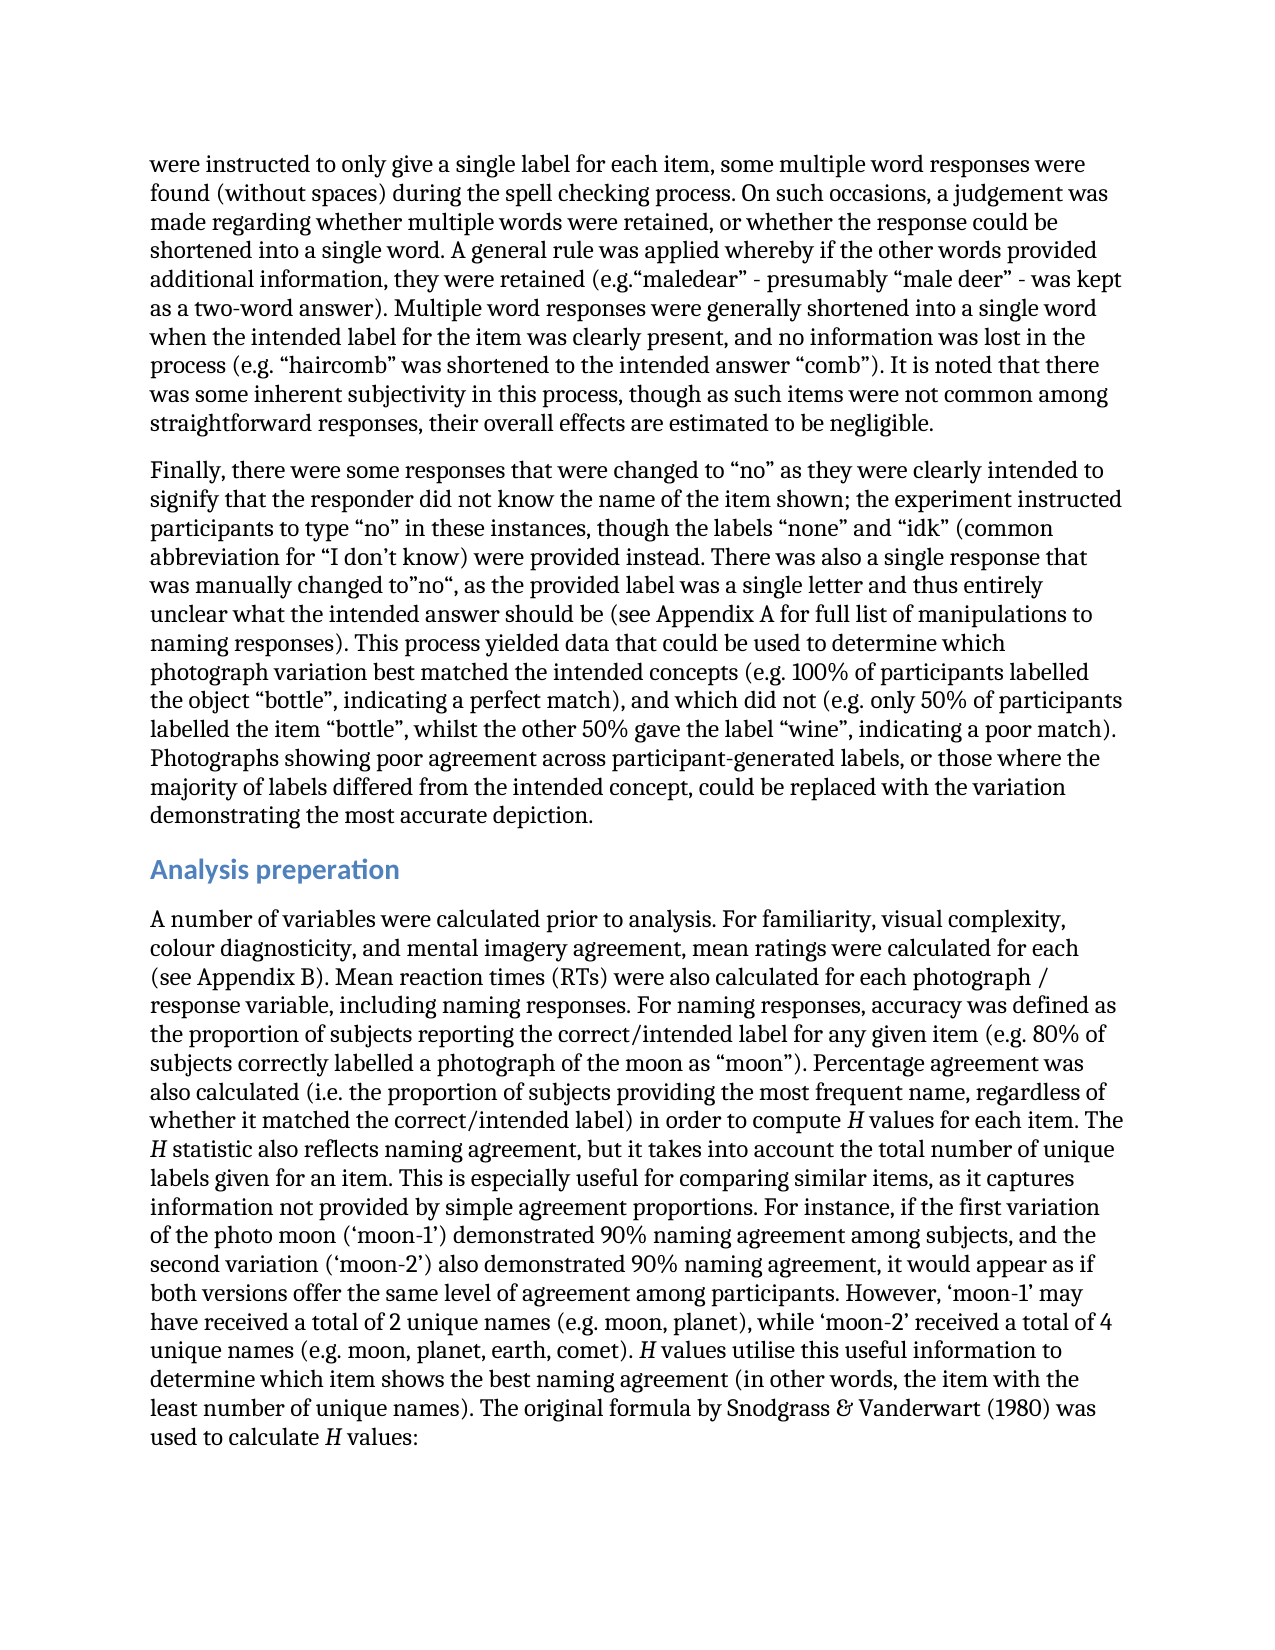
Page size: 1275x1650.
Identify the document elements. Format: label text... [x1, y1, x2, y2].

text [150, 150, 1125, 437]
text Finally, there were some responses that were changed to “no” as they were clearly intended to signify that the responder did not know the name of the item shown; the experiment instructed participants to type “no” in these instances, though the labels “none” and “idk” (common abbreviation for “I don’t know) were provided instead. There was also a single response that was manually changed to”no“, as the provided label was a single letter and thus entirely unclear what the intended answer should be (see Appendix A for full list of manipulations to naming responses). This process yielded data that could be used to determine which photograph variation best matched the intended concepts (e.g. 100% of participants labelled the object “bottle”, indicating a perfect match), and which did not (e.g. only 50% of participants labelled the item “bottle”, whilst the other 50% gave the label “wine”, indicating a poor match). Photographs showing poor agreement across participant-generated labels, or those where the majority of labels differed from the intended concept, could be replaced with the variation demonstrating the most accurate depiction. [150, 456, 1125, 830]
subtitle Analysis preperation [150, 851, 1125, 886]
text A number of variables were calculated prior to analysis. For familiarity, visual complexity, colour diagnosticity, and mental imagery agreement, mean ratings were calculated for each (see Appendix B). Mean reaction times (RTs) were also calculated for each photograph / response variable, including naming responses. For naming responses, accuracy was defined as the proportion of subjects reporting the correct/intended label for any given item (e.g. 80% of subjects correctly labelled a photograph of the moon as “moon”). Percentage agreement was also calculated (i.e. the proportion of subjects providing the most frequent name, regardless of whether it matched the correct/intended label) in order to compute H values for each item. The H statistic also reflects naming agreement, but it takes into account the total number of unique labels given for an item. This is especially useful for comparing similar items, as it captures information not provided by simple agreement proportions. For instance, if the first variation of the photo moon (‘moon-1’) demonstrated 90% naming agreement among subjects, and the second variation (‘moon-2’) also demonstrated 90% naming agreement, it would appear as if both versions offer the same level of agreement among participants. However, ‘moon-1’ may have received a total of 2 unique names (e.g. moon, planet), while ‘moon-2’ received a total of 4 unique names (e.g. moon, planet, earth, comet). H values utilise this useful information to determine which item shows the best naming agreement (in other words, the item with the least number of unique names). The original formula by Snodgrass & Vanderwart (1980) was used to calculate H values: [150, 905, 1125, 1451]
